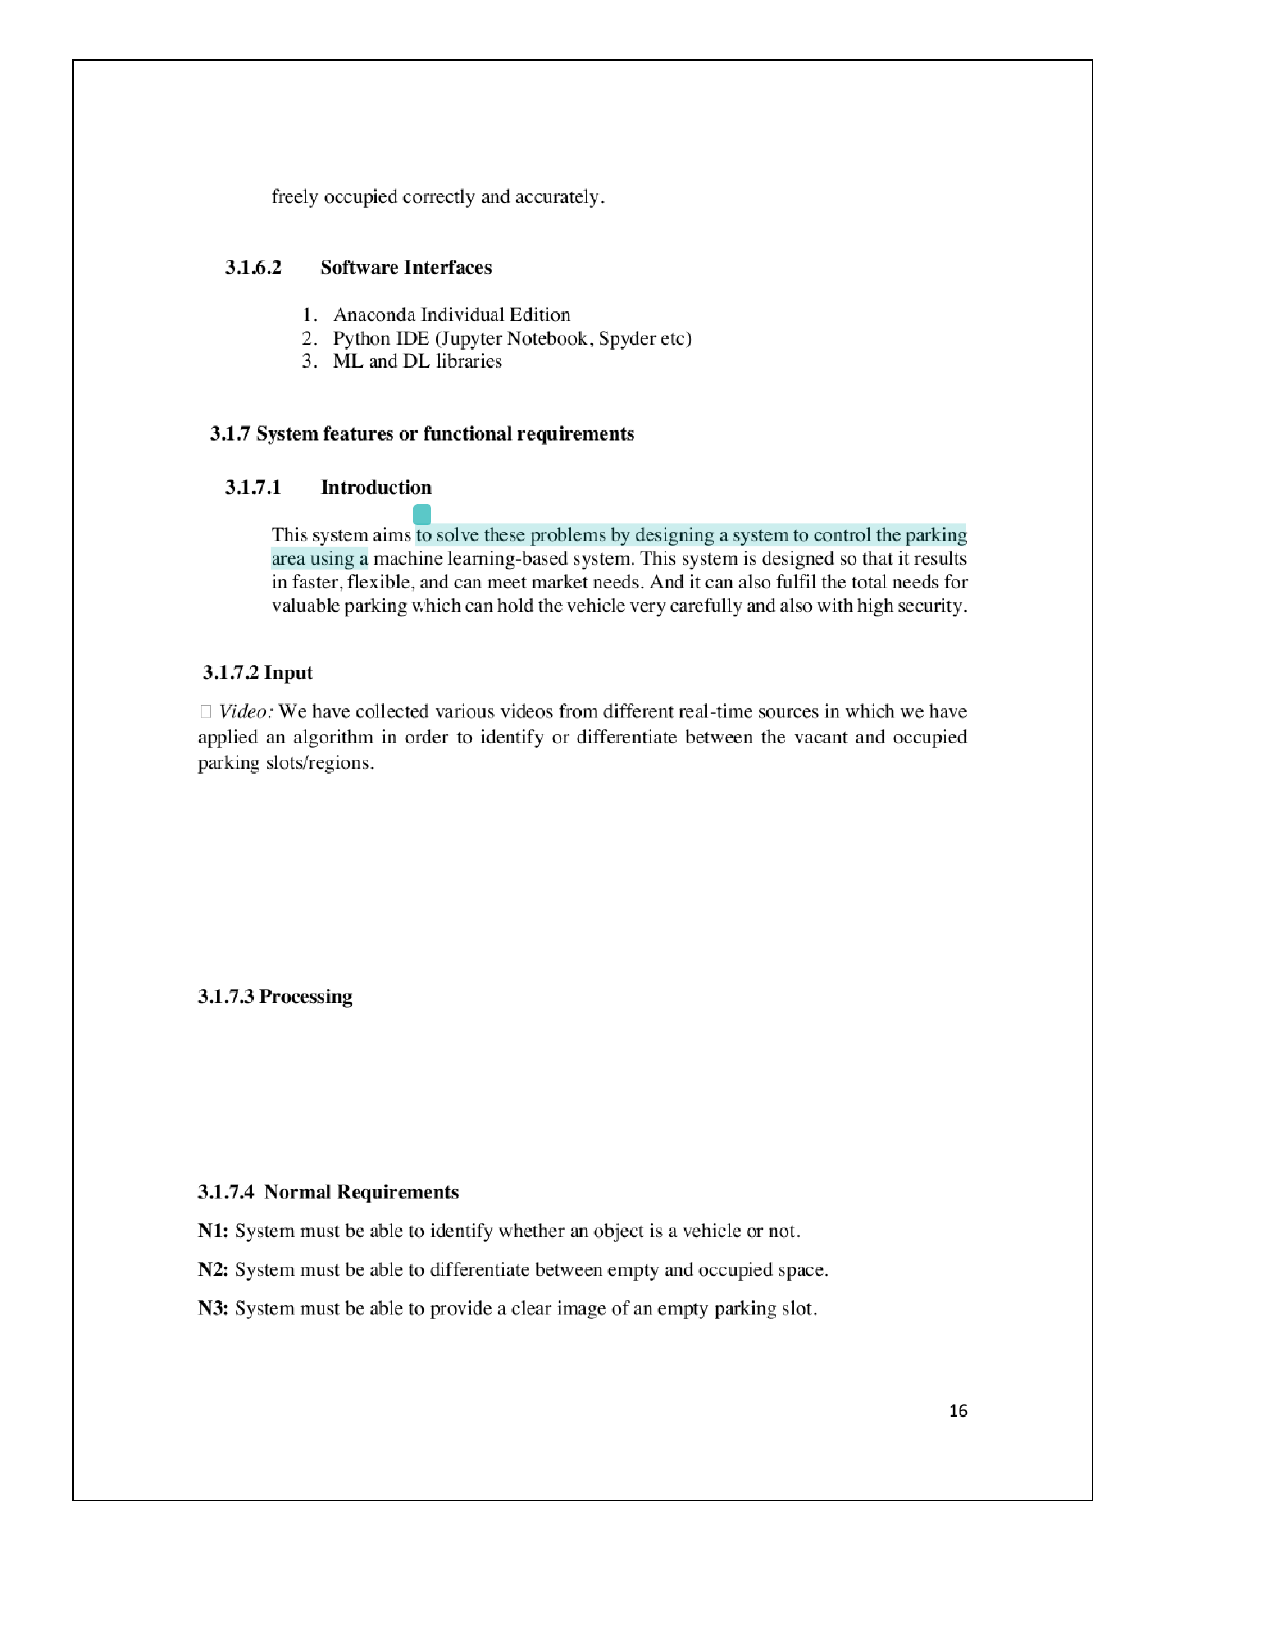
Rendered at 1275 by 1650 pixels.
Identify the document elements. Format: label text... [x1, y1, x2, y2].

picture [72, 59, 1093, 1501]
text 4 [418, 597, 1196, 614]
